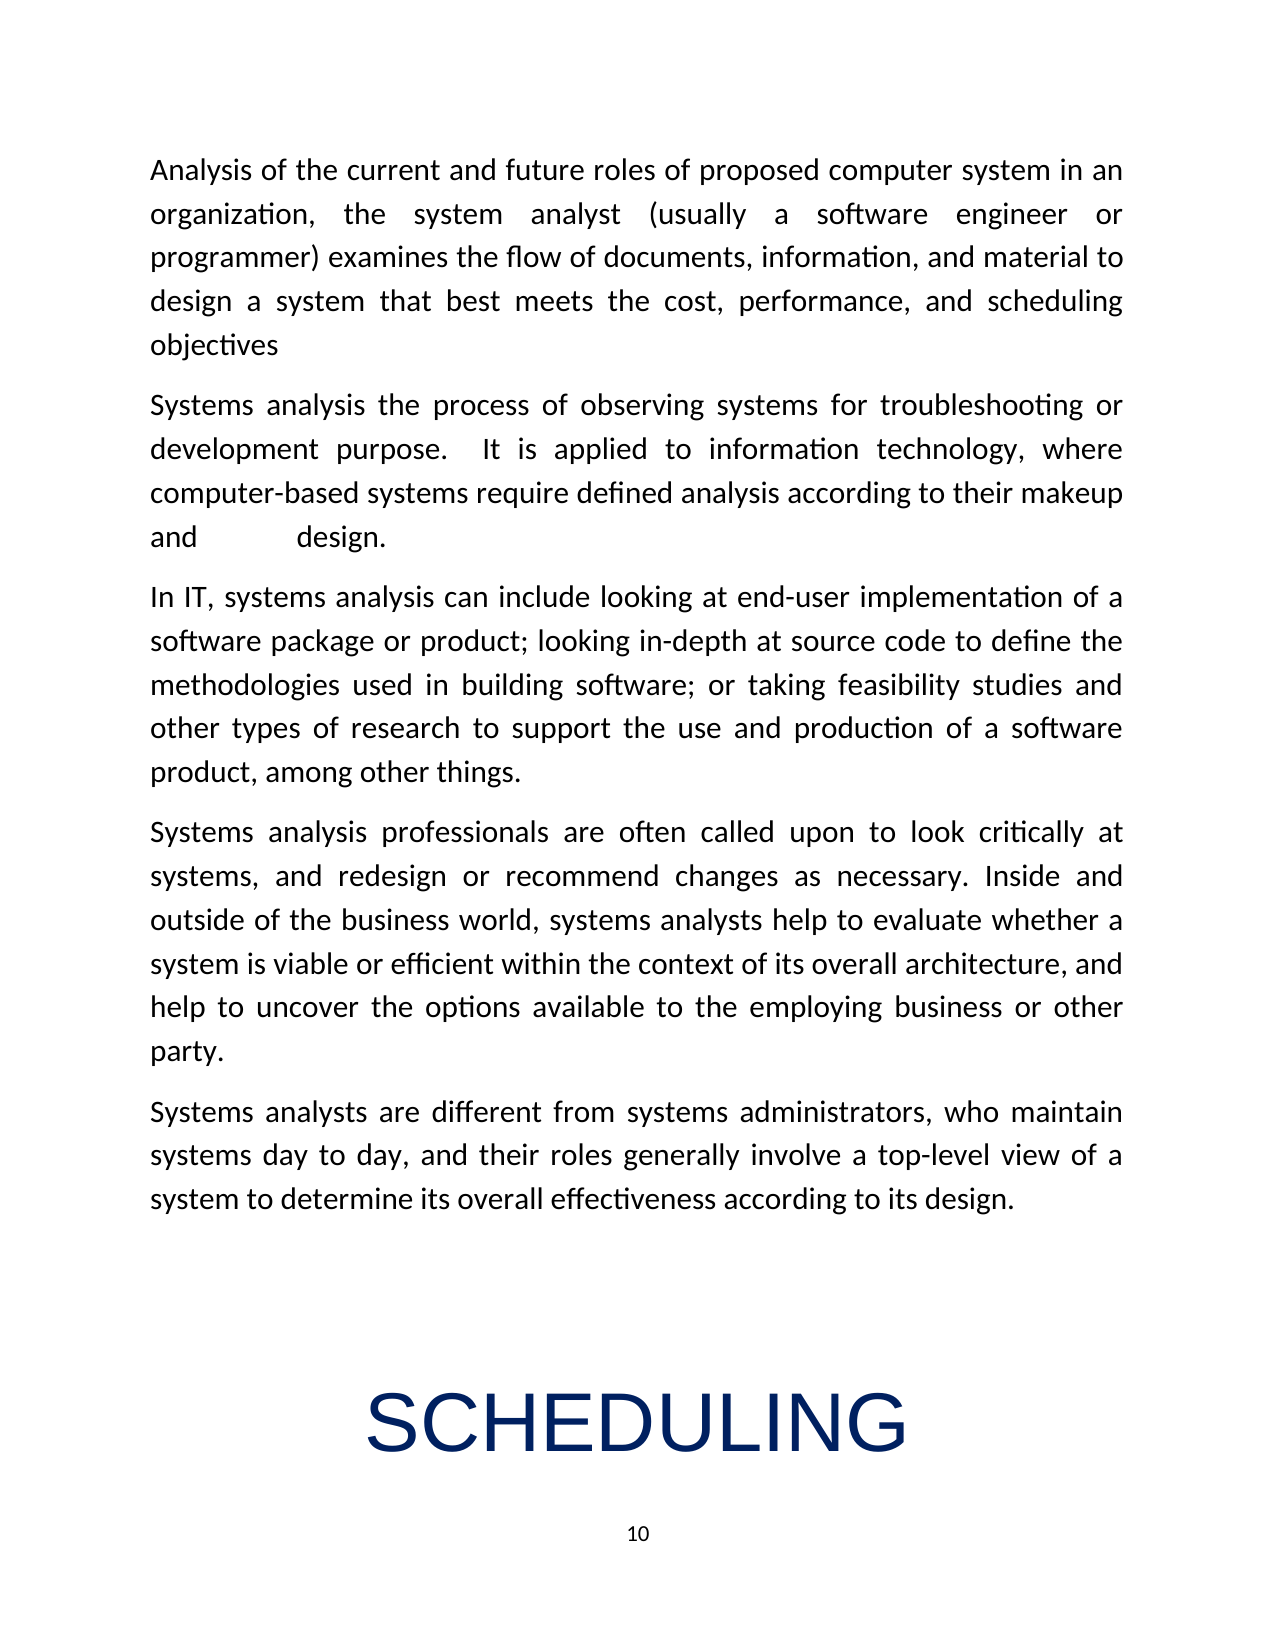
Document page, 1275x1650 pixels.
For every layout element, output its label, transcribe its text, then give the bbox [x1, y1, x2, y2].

text Analysis of the current and future roles of proposed computer system in an organization, the system analyst (usually a software engineer or programmer) examines the flow of documents, information, and material to design a system that best meets the cost, performance, and scheduling objectives [150, 150, 1125, 363]
text SCHEDULING [150, 1373, 1125, 1469]
text Systems analysis professionals are often called upon to look critically at systems, and redesign or recommend changes as necessary. Inside and outside of the business world, systems analysts help to evaluate whether a system is viable or efficient within the context of its overall architecture, and help to uncover the options available to the employing business or other party. [150, 812, 1125, 1069]
text Systems analysts are different from systems administrators, who maintain systems day to day, and their roles generally involve a top-level view of a system to determine its overall effectiveness according to its design. [150, 1092, 1125, 1217]
text In IT, systems analysis can include looking at end-user implementation of a software package or product; looking in-depth at source code to define the methodologies used in building software; or taking feasibility studies and other types of research to support the use and production of a software product, among other things. [150, 577, 1125, 790]
text Systems analysis the process of observing systems for troubleshooting or development purpose. It is applied to information technology, where computer-based systems require defined analysis according to their makeup and design. [150, 385, 1125, 555]
